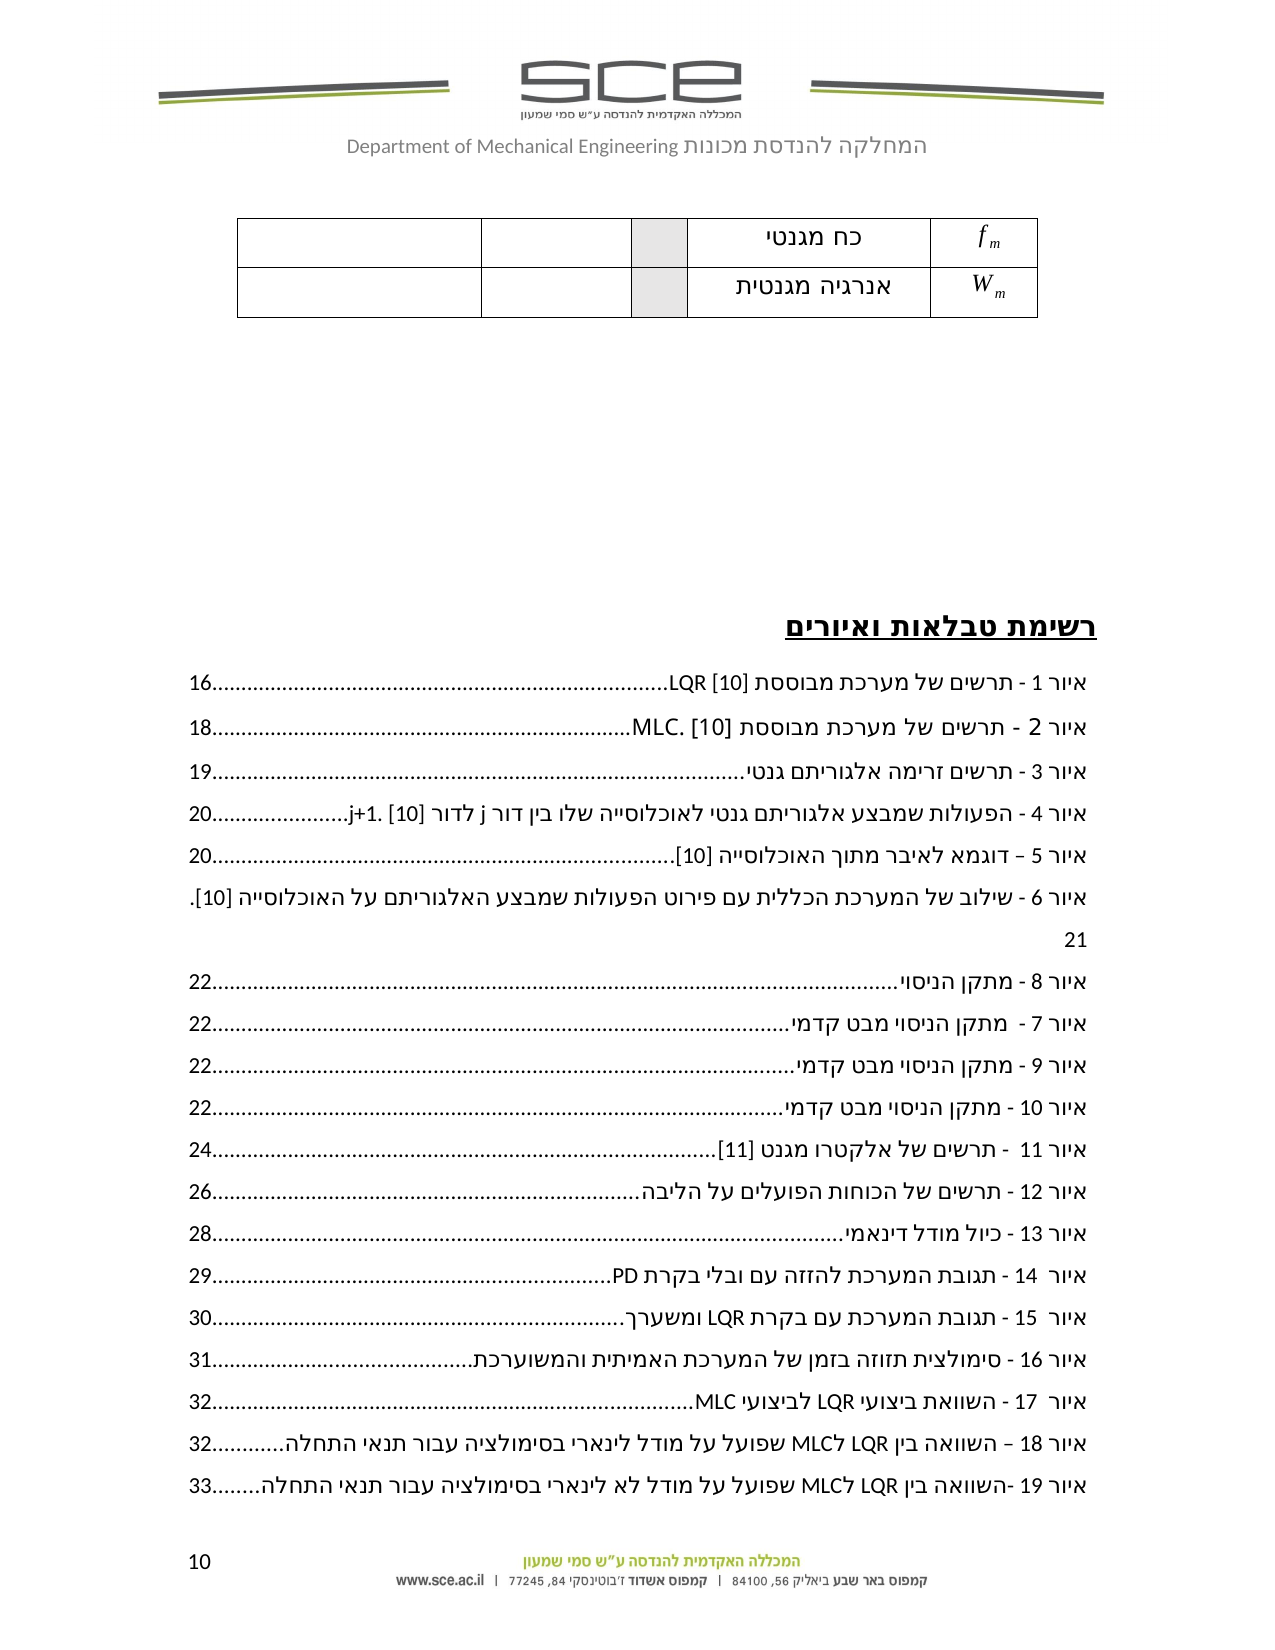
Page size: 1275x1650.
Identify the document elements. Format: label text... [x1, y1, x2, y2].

text איור 7 - מתקן הניסוי מבט קדמי 22 [187, 1009, 1087, 1037]
table_cell [931, 219, 1037, 267]
table_cell [482, 219, 631, 267]
table_cell [238, 268, 481, 317]
text איור 8 - מתקן הניסוי 22 [187, 967, 1087, 995]
text איור 11 - תרשים של אלקטרו מגנט [11] 24 [187, 1135, 1087, 1163]
picture [211, 1508, 1112, 1640]
text איור 2 - תרשים של מערכת מבוססת MLC. [10] 18 [187, 711, 1087, 742]
text איור 15 - תגובת המערכת עם בקרת LQR ומשערך. 30 [187, 1303, 1087, 1331]
text איור 16 - סימולצית תזוזה בזמן של המערכת האמיתית והמשוערכת. 31 [187, 1345, 1087, 1373]
table_cell [632, 219, 687, 267]
text איור 6 - שילוב של המערכת הכללית עם פירוט הפעולות שמבצע האלגוריתם על האוכלוסייה [10]. 21 [187, 883, 1087, 953]
table_cell כח מגנטי [688, 219, 930, 267]
text איור 13 - כיול מודל דינאמי 28 [187, 1219, 1087, 1247]
table_cell [482, 268, 631, 317]
table_cell אנרגיה מגנטית [688, 268, 930, 317]
text איור 3 - תרשים זרימה אלגוריתם גנטי 19 [187, 757, 1087, 785]
table_cell [238, 219, 481, 267]
table_cell [632, 268, 687, 317]
text איור 4 - הפעולות שמבצע אלגוריתם גנטי לאוכלוסייה שלו בין דור j לדור j+1. [10] 20 [187, 799, 1087, 827]
text רשימת טבלאות ואיורים [187, 609, 1097, 643]
text איור 10 - מתקן הניסוי מבט קדמי 22 [187, 1093, 1087, 1121]
text איור 1 - תרשים של מערכת מבוססת LQR [10] 16 [187, 668, 1087, 697]
text איור 18 – השוואה בין LQR לMLC שפועל על מודל לינארי בסימולציה עבור תנאי התחלה 32 [187, 1429, 1087, 1457]
text איור 17 - השוואת ביצועי LQR לביצועי MLC 32 [187, 1387, 1087, 1415]
text איור 9 - מתקן הניסוי מבט קדמי 22 [187, 1051, 1087, 1079]
text איור 14 - תגובת המערכת להזזה עם ובלי בקרת PD 29 [187, 1261, 1087, 1289]
text איור 19 -השוואה בין LQR לMLC שפועל על מודל לא לינארי בסימולציה עבור תנאי התחלה 33 [187, 1471, 1087, 1499]
text איור 12 - תרשים של הכוחות הפועלים על הליבה 26 [187, 1177, 1087, 1205]
table_cell [931, 268, 1037, 317]
picture [94, 0, 1168, 143]
text איור 5 – דוגמא לאיבר מתוך האוכלוסייה [10]. 20 [187, 841, 1087, 869]
